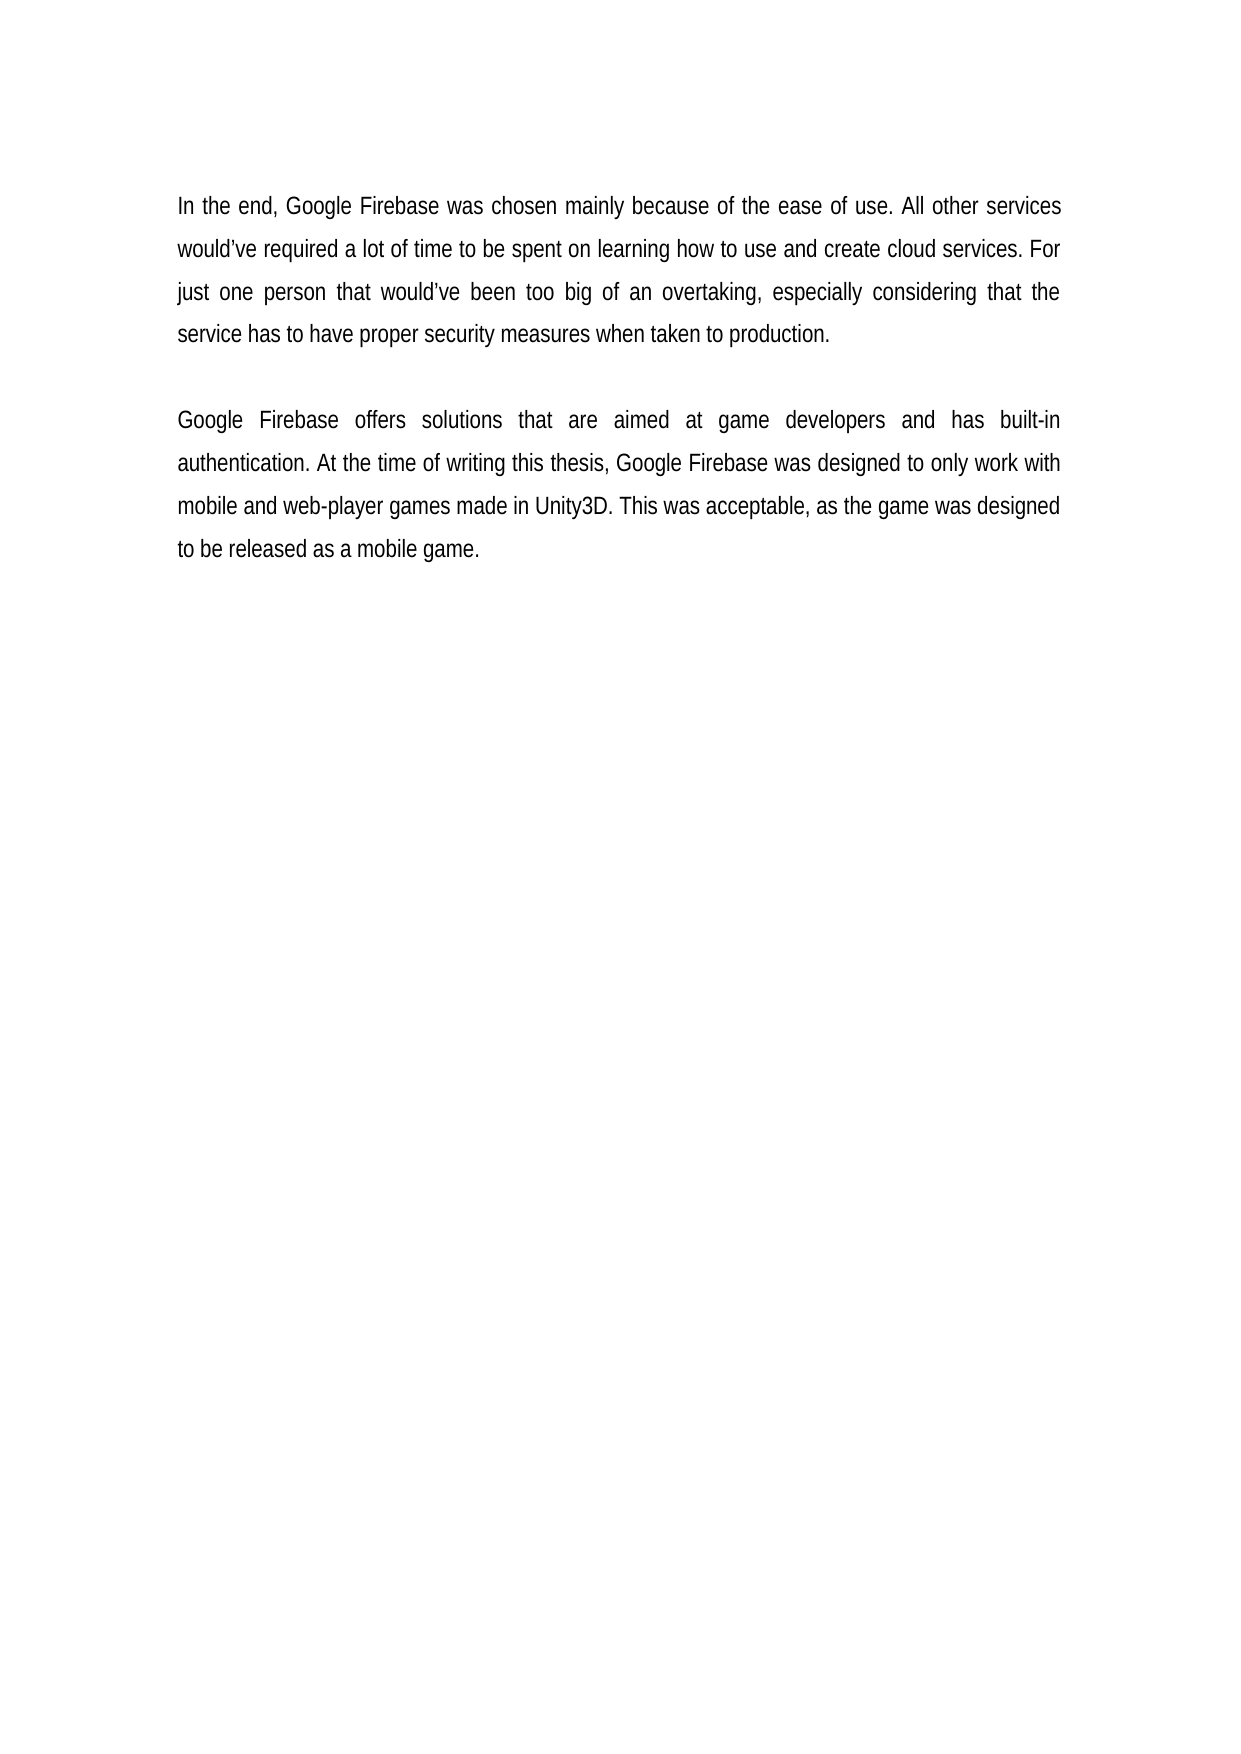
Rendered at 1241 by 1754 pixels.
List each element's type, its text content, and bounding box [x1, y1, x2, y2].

text In the end, Google Firebase was chosen mainly because of the ease of use. All other services would’ve required a lot of time to be spent on learning how to use and create cloud services. For just one person that would’ve been too big of an overtaking, especially considering that the service has to have proper security measures when taken to production. [177, 191, 1063, 348]
text Google Firebase offers solutions that are aimed at game developers and has built-in authentication. At the time of writing this thesis, Google Firebase was designed to only work with mobile and web-player games made in Unity3D. This was acceptable, as the game was designed to be released as a mobile game. [177, 405, 1063, 563]
